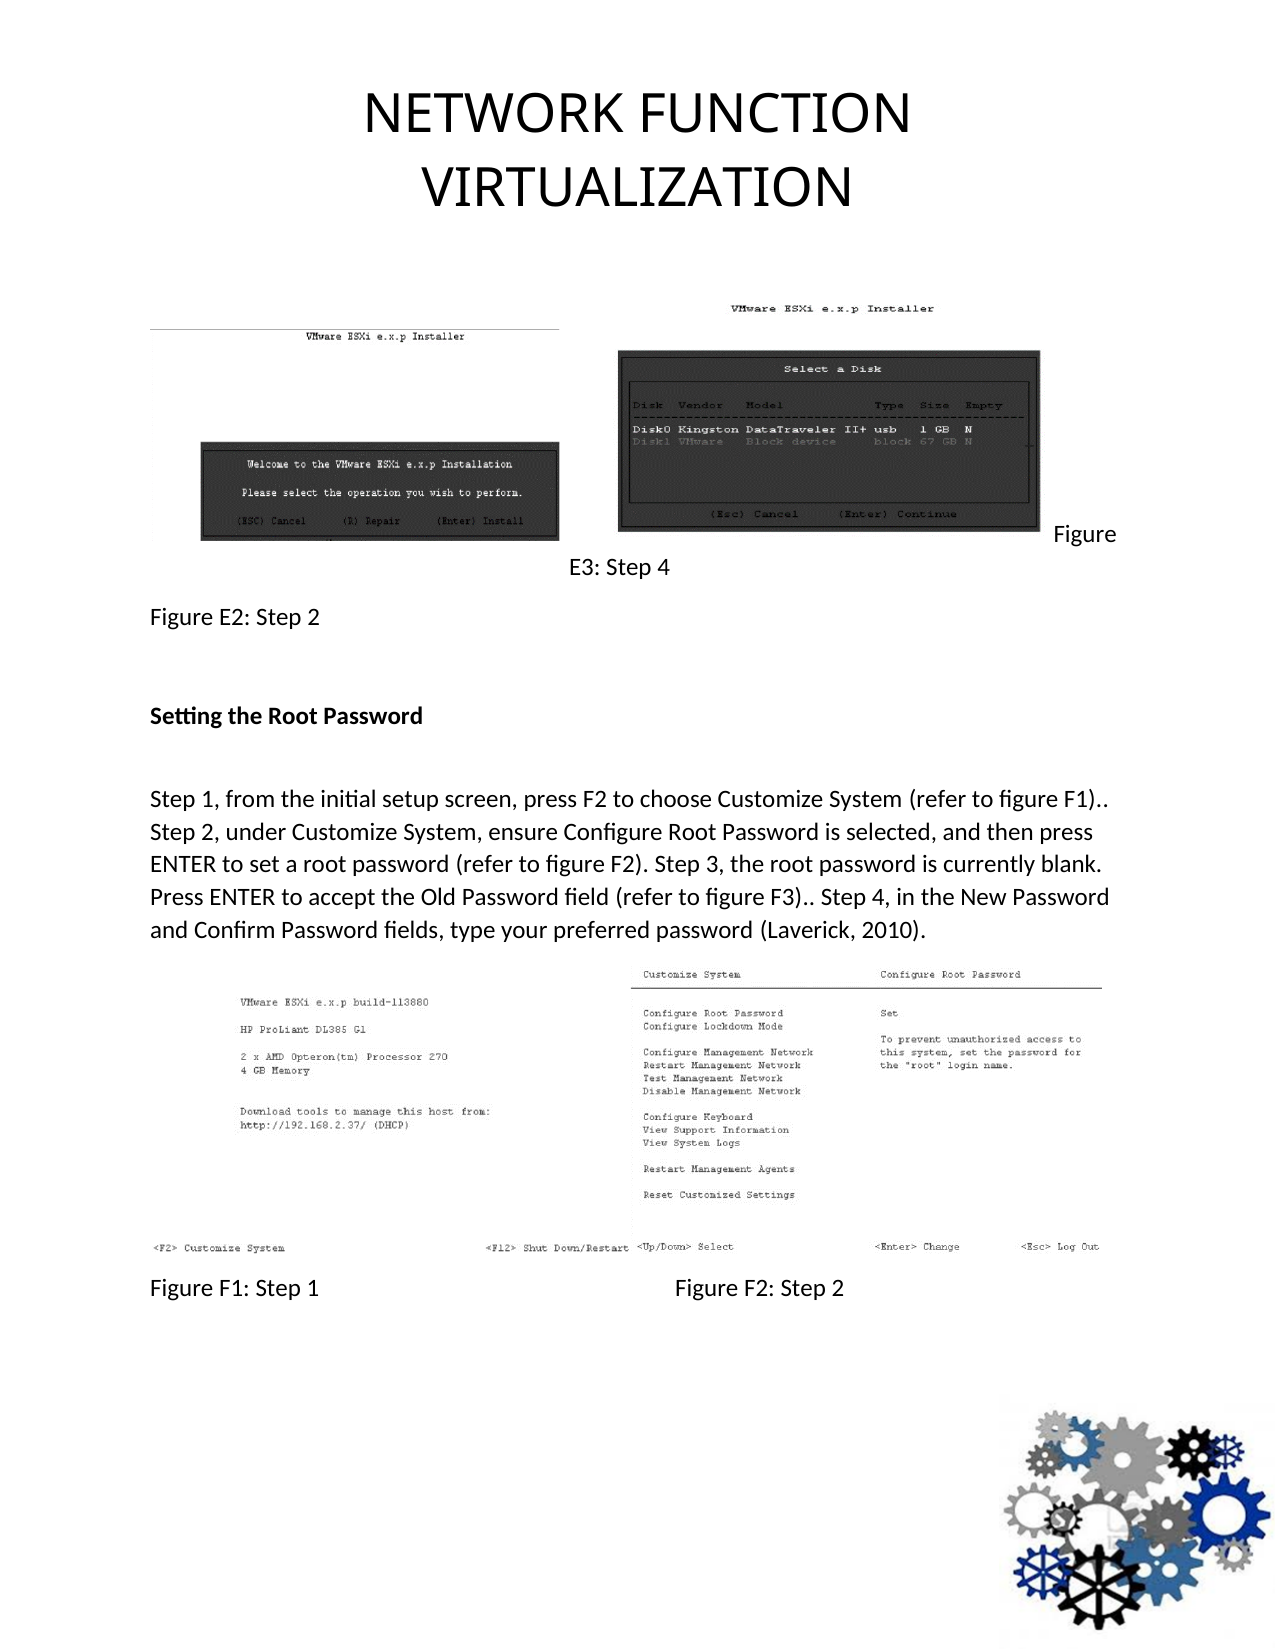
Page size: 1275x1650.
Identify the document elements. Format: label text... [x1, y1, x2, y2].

text Setting the Root Password [150, 700, 1125, 731]
text Figure F1: Step 1 Figure F2: Step 2 [150, 1272, 1125, 1303]
text Figure E2: Step 2 [150, 601, 1125, 632]
picture [568, 302, 1054, 543]
picture [999, 1394, 1275, 1649]
picture [150, 963, 1102, 1254]
text Step 1, from the initial setup screen, press F2 to choose Customize System (refer to figure F1).. Step 2, under Customize System, ensure Configure Root Password is selected, and then press ENTER to set a root password (refer to figure F2). Step 3, the root password is currently blank. Press ENTER to accept the Old Password field (refer to figure F3).. Step 4, in the New Password and Confirm Password fields, type your preferred password (Laverick, 2010). [150, 783, 1125, 945]
